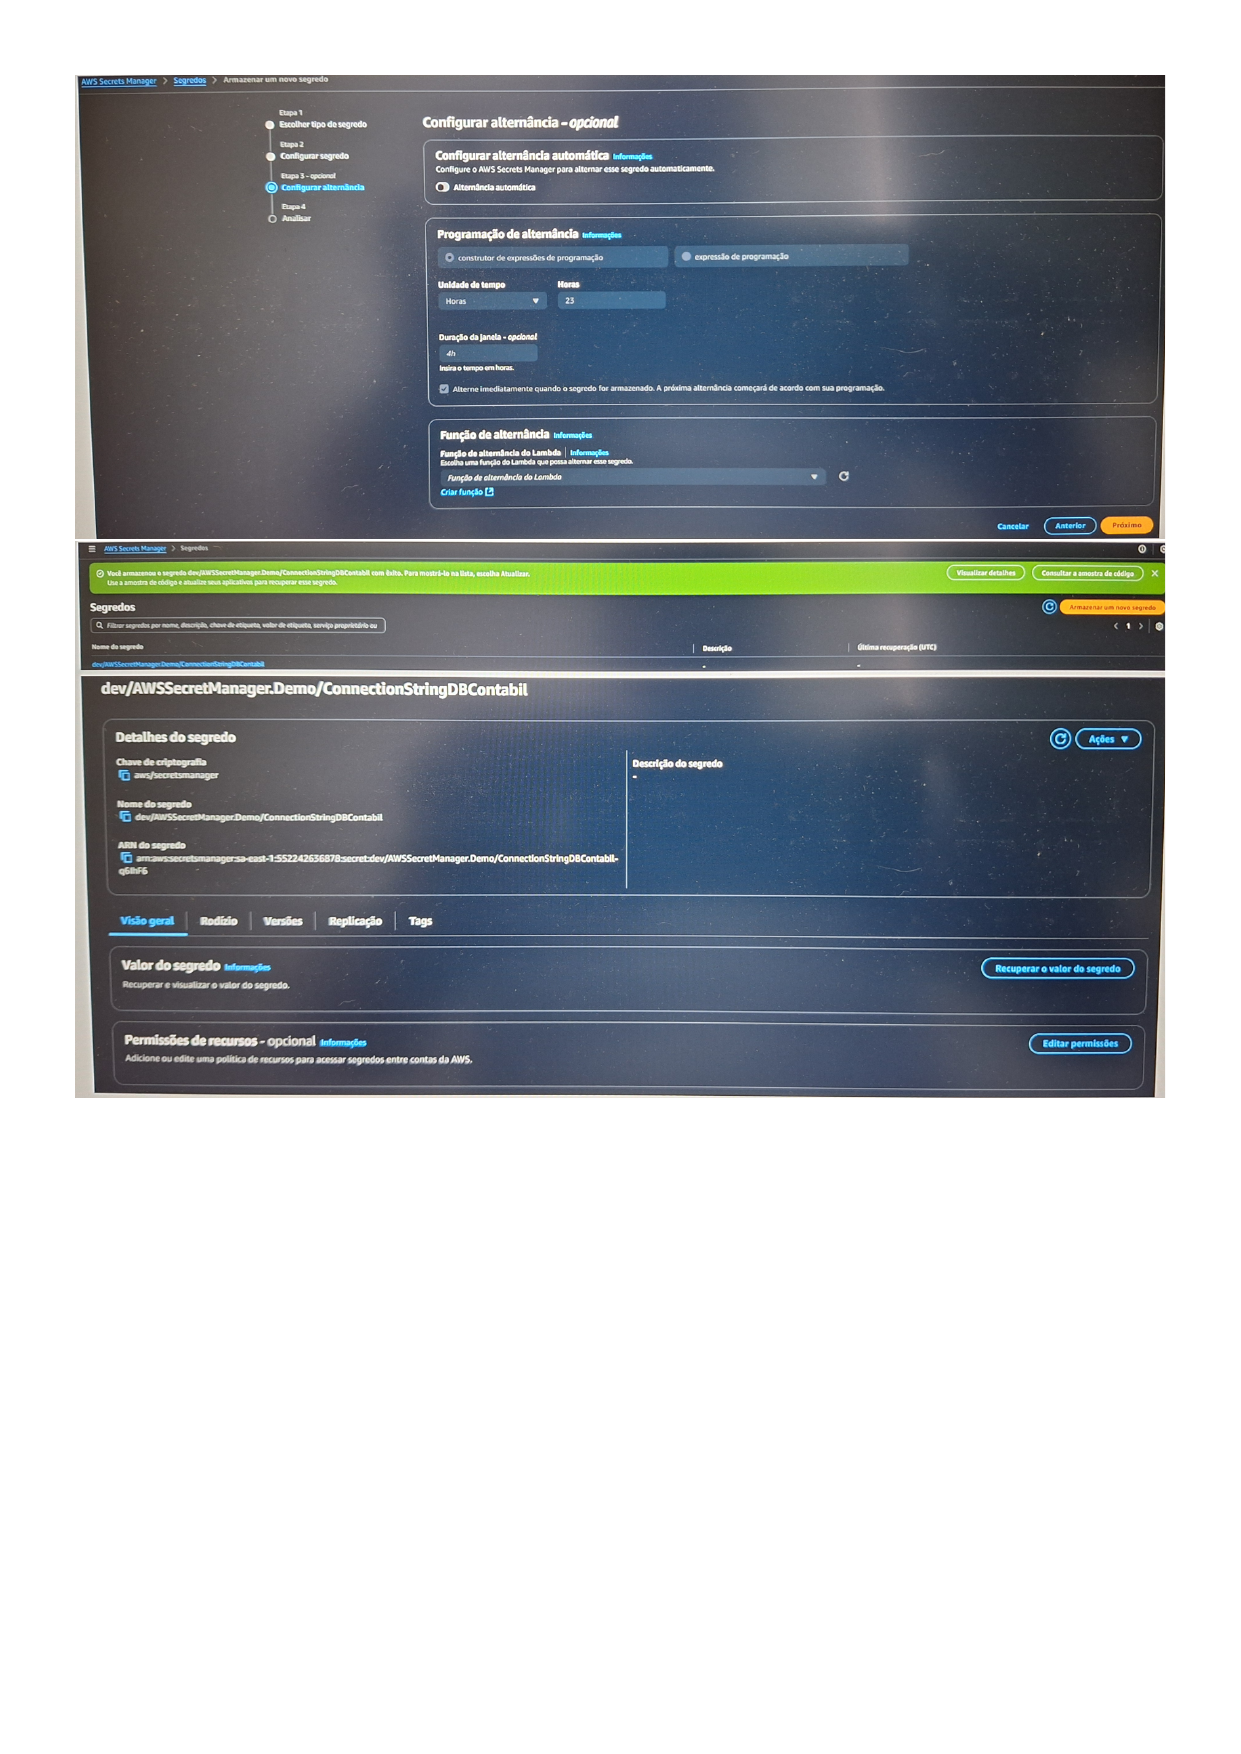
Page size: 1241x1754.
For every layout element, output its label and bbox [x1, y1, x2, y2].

picture [75, 75, 1166, 539]
picture [75, 541, 1166, 1098]
